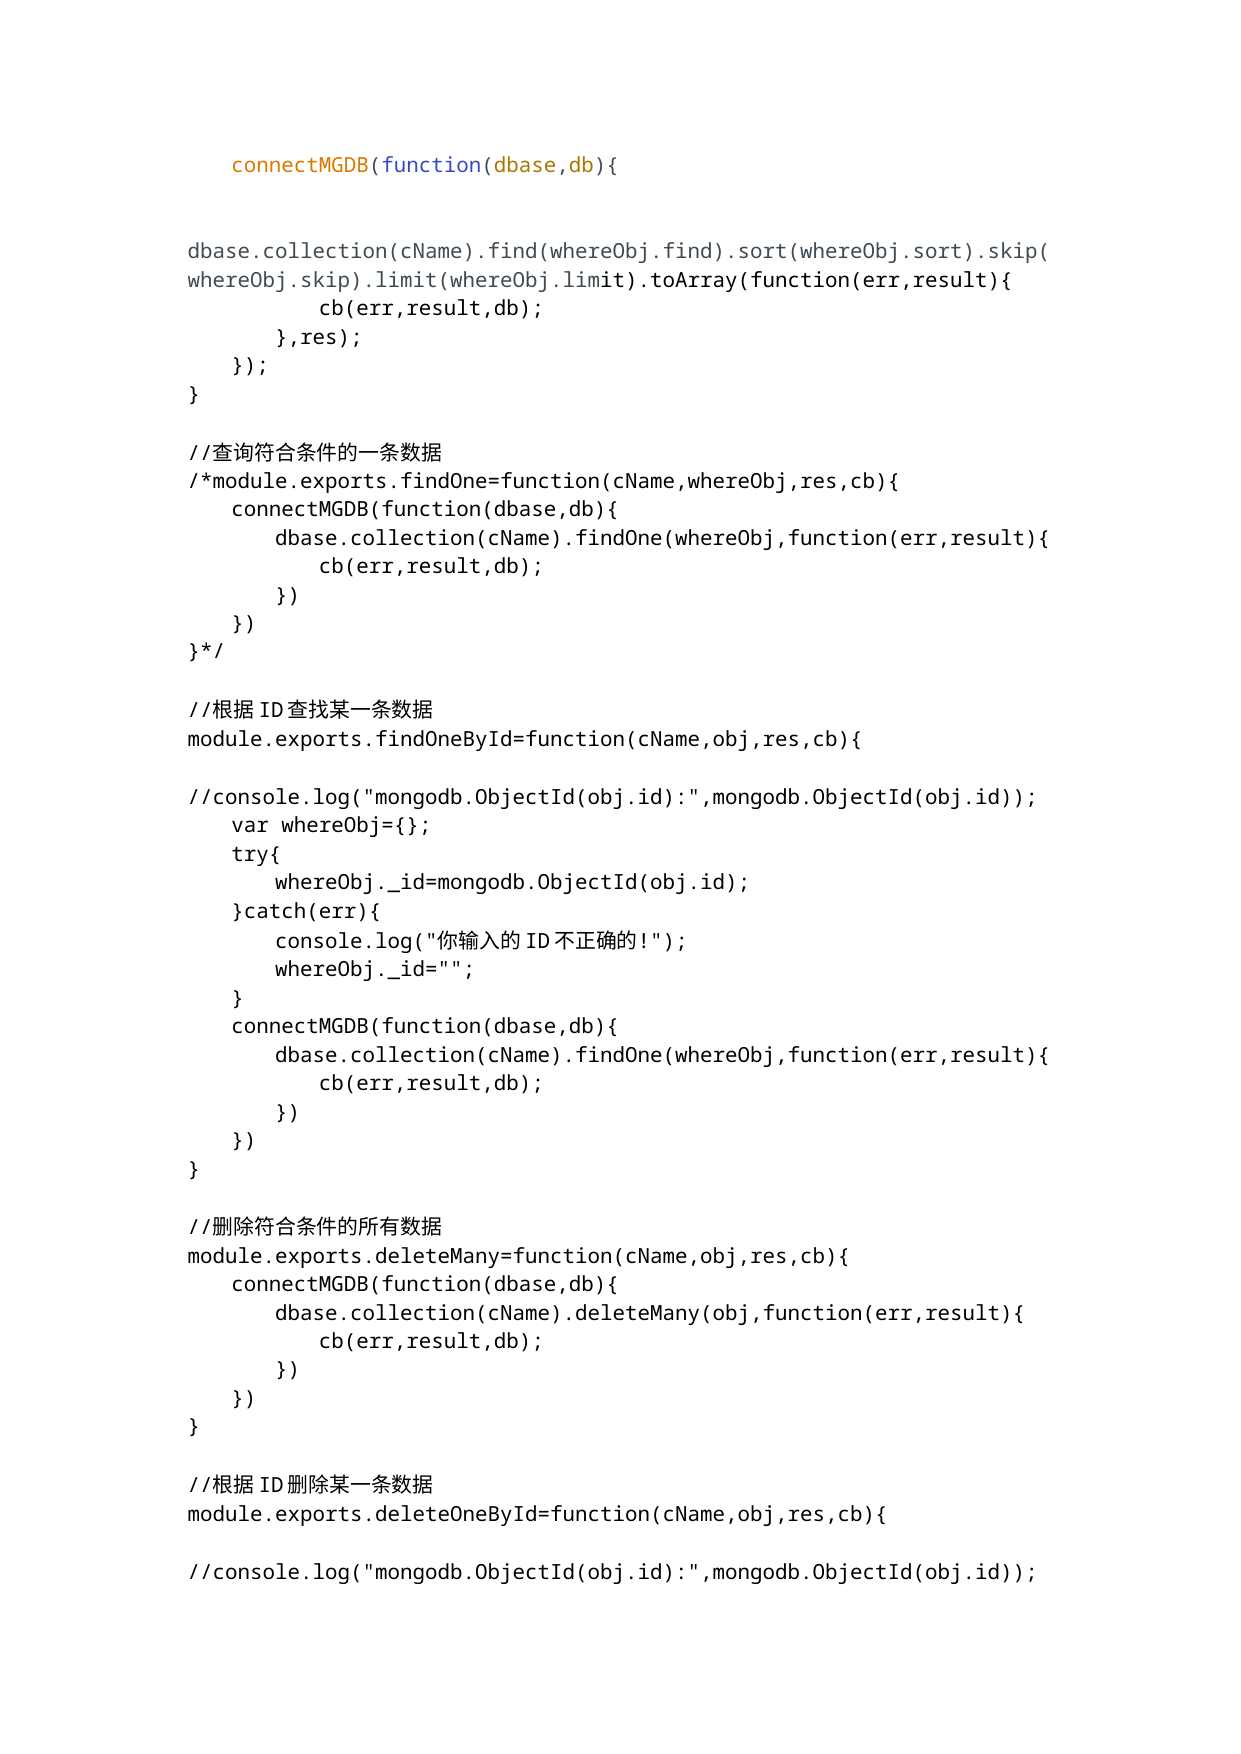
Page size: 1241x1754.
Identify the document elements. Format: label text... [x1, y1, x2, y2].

text cb(err,result,db); [187, 1326, 1053, 1354]
text /*module.exports.findOne=function(cName,whereObj,res,cb){ [187, 466, 1053, 494]
text module.exports.deleteOneById=function(cName,obj,res,cb){ [187, 1499, 1053, 1527]
text dbase.collection(cName).findOne(whereObj,function(err,result){ [187, 523, 1053, 551]
text cb(err,result,db); [187, 293, 1053, 322]
text connectMGDB(function(dbase,db){ [187, 494, 1053, 523]
text } [187, 1154, 1053, 1182]
text module.exports.deleteMany=function(cName,obj,res,cb){ [187, 1241, 1053, 1269]
text }) [187, 608, 1053, 637]
text }catch(err){ [187, 896, 1053, 924]
text connectMGDB(function(dbase,db){ [187, 1269, 1053, 1298]
text }) [187, 1125, 1053, 1154]
text },res); [187, 322, 1053, 350]
text } [187, 1411, 1053, 1440]
text //console.log("mongodb.ObjectId(obj.id):",mongodb.ObjectId(obj.id)); [187, 752, 1053, 811]
text whereObj._id=""; [187, 954, 1053, 983]
text //根据ID删除某一条数据 [187, 1468, 1053, 1499]
text //查询符合条件的一条数据 [187, 436, 1053, 466]
text whereObj._id=mongodb.ObjectId(obj.id); [187, 867, 1053, 896]
text }) [187, 580, 1053, 608]
text connectMGDB(function(dbase,db){ [187, 150, 1053, 178]
text //删除符合条件的所有数据 [187, 1211, 1053, 1241]
text dbase.collection(cName).find(whereObj.find).sort(whereObj.sort).skip(whereObj.skip).limit(whereObj.limit).toArray(function(err,result){ [187, 178, 1053, 293]
text connectMGDB(function(dbase,db){ [187, 1011, 1053, 1040]
text }) [187, 1097, 1053, 1125]
text //根据ID查找某一条数据 [187, 693, 1053, 724]
text console.log("你输入的ID不正确的!"); [187, 924, 1053, 954]
text //console.log("mongodb.ObjectId(obj.id):",mongodb.ObjectId(obj.id)); [187, 1527, 1053, 1585]
text } [187, 983, 1053, 1011]
text } [187, 379, 1053, 407]
text }); [187, 350, 1053, 379]
text }) [187, 1354, 1053, 1383]
text }) [187, 1383, 1053, 1411]
text dbase.collection(cName).findOne(whereObj,function(err,result){ [187, 1040, 1053, 1068]
text var whereObj={}; [187, 811, 1053, 839]
text }*/ [187, 637, 1053, 665]
text cb(err,result,db); [187, 551, 1053, 580]
text cb(err,result,db); [187, 1068, 1053, 1097]
text dbase.collection(cName).deleteMany(obj,function(err,result){ [187, 1298, 1053, 1326]
text try{ [187, 839, 1053, 867]
text module.exports.findOneById=function(cName,obj,res,cb){ [187, 724, 1053, 752]
